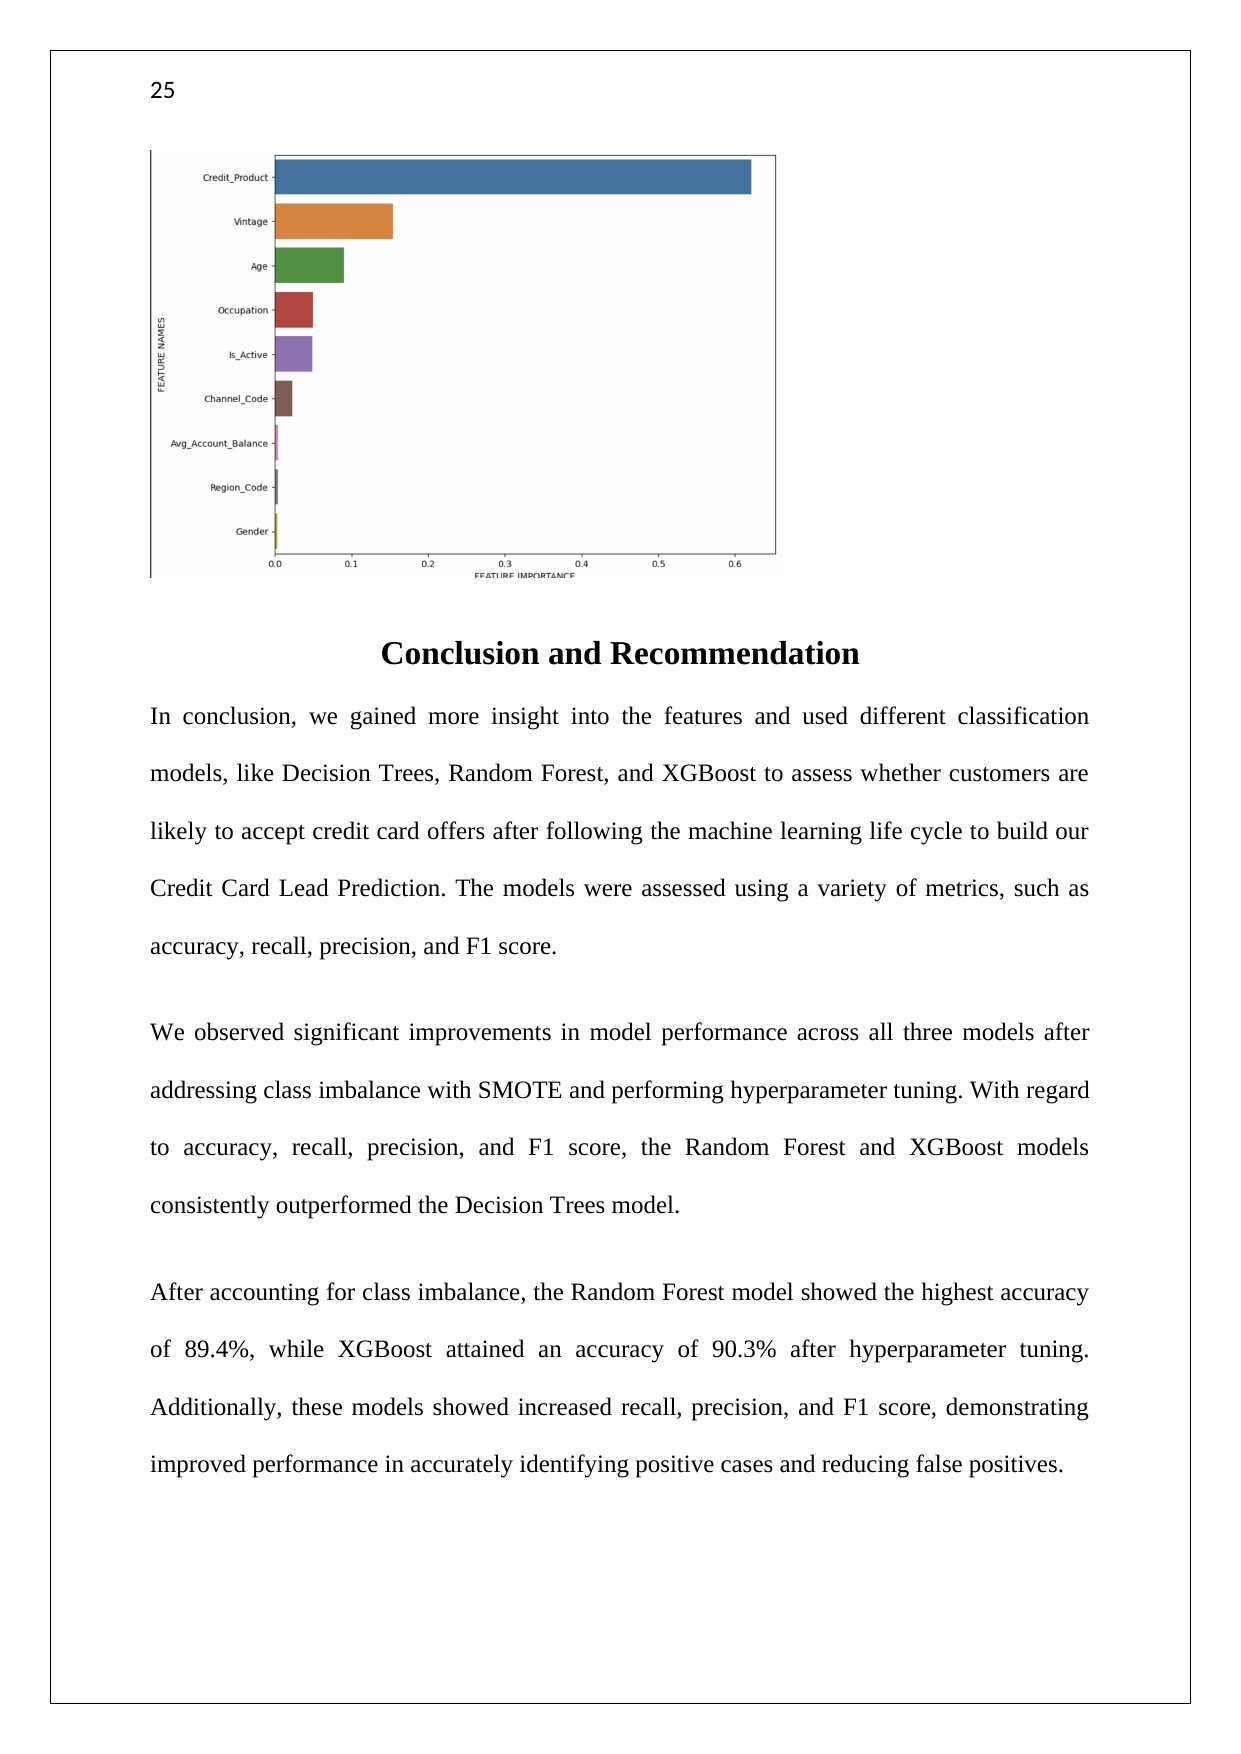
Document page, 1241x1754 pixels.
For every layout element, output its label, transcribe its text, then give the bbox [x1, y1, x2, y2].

text After accounting for class imbalance, the Random Forest model showed the highest accuracy of 89.4%, while XGBoost attained an accuracy of 90.3% after hyperparameter tuning. Additionally, these models showed increased recall, precision, and F1 score, demonstrating improved performance in accurately identifying positive cases and reducing false positives. [150, 1277, 1090, 1478]
text In conclusion, we gained more insight into the features and used different classification models, like Decision Trees, Random Forest, and XGBoost to assess whether customers are likely to accept credit card offers after following the machine learning life cycle to build our Credit Card Lead Prediction. The models were assessed using a variety of metrics, such as accuracy, recall, precision, and F1 score. [150, 701, 1090, 959]
subtitle Conclusion and Recommendation [150, 633, 1090, 672]
picture [150, 150, 781, 578]
text We observed significant improvements in model performance across all three models after addressing class imbalance with SMOTE and performing hyperparameter tuning. With regard to accuracy, recall, precision, and F1 score, the Random Forest and XGBoost models consistently outperformed the Decision Trees model. [150, 1017, 1090, 1219]
